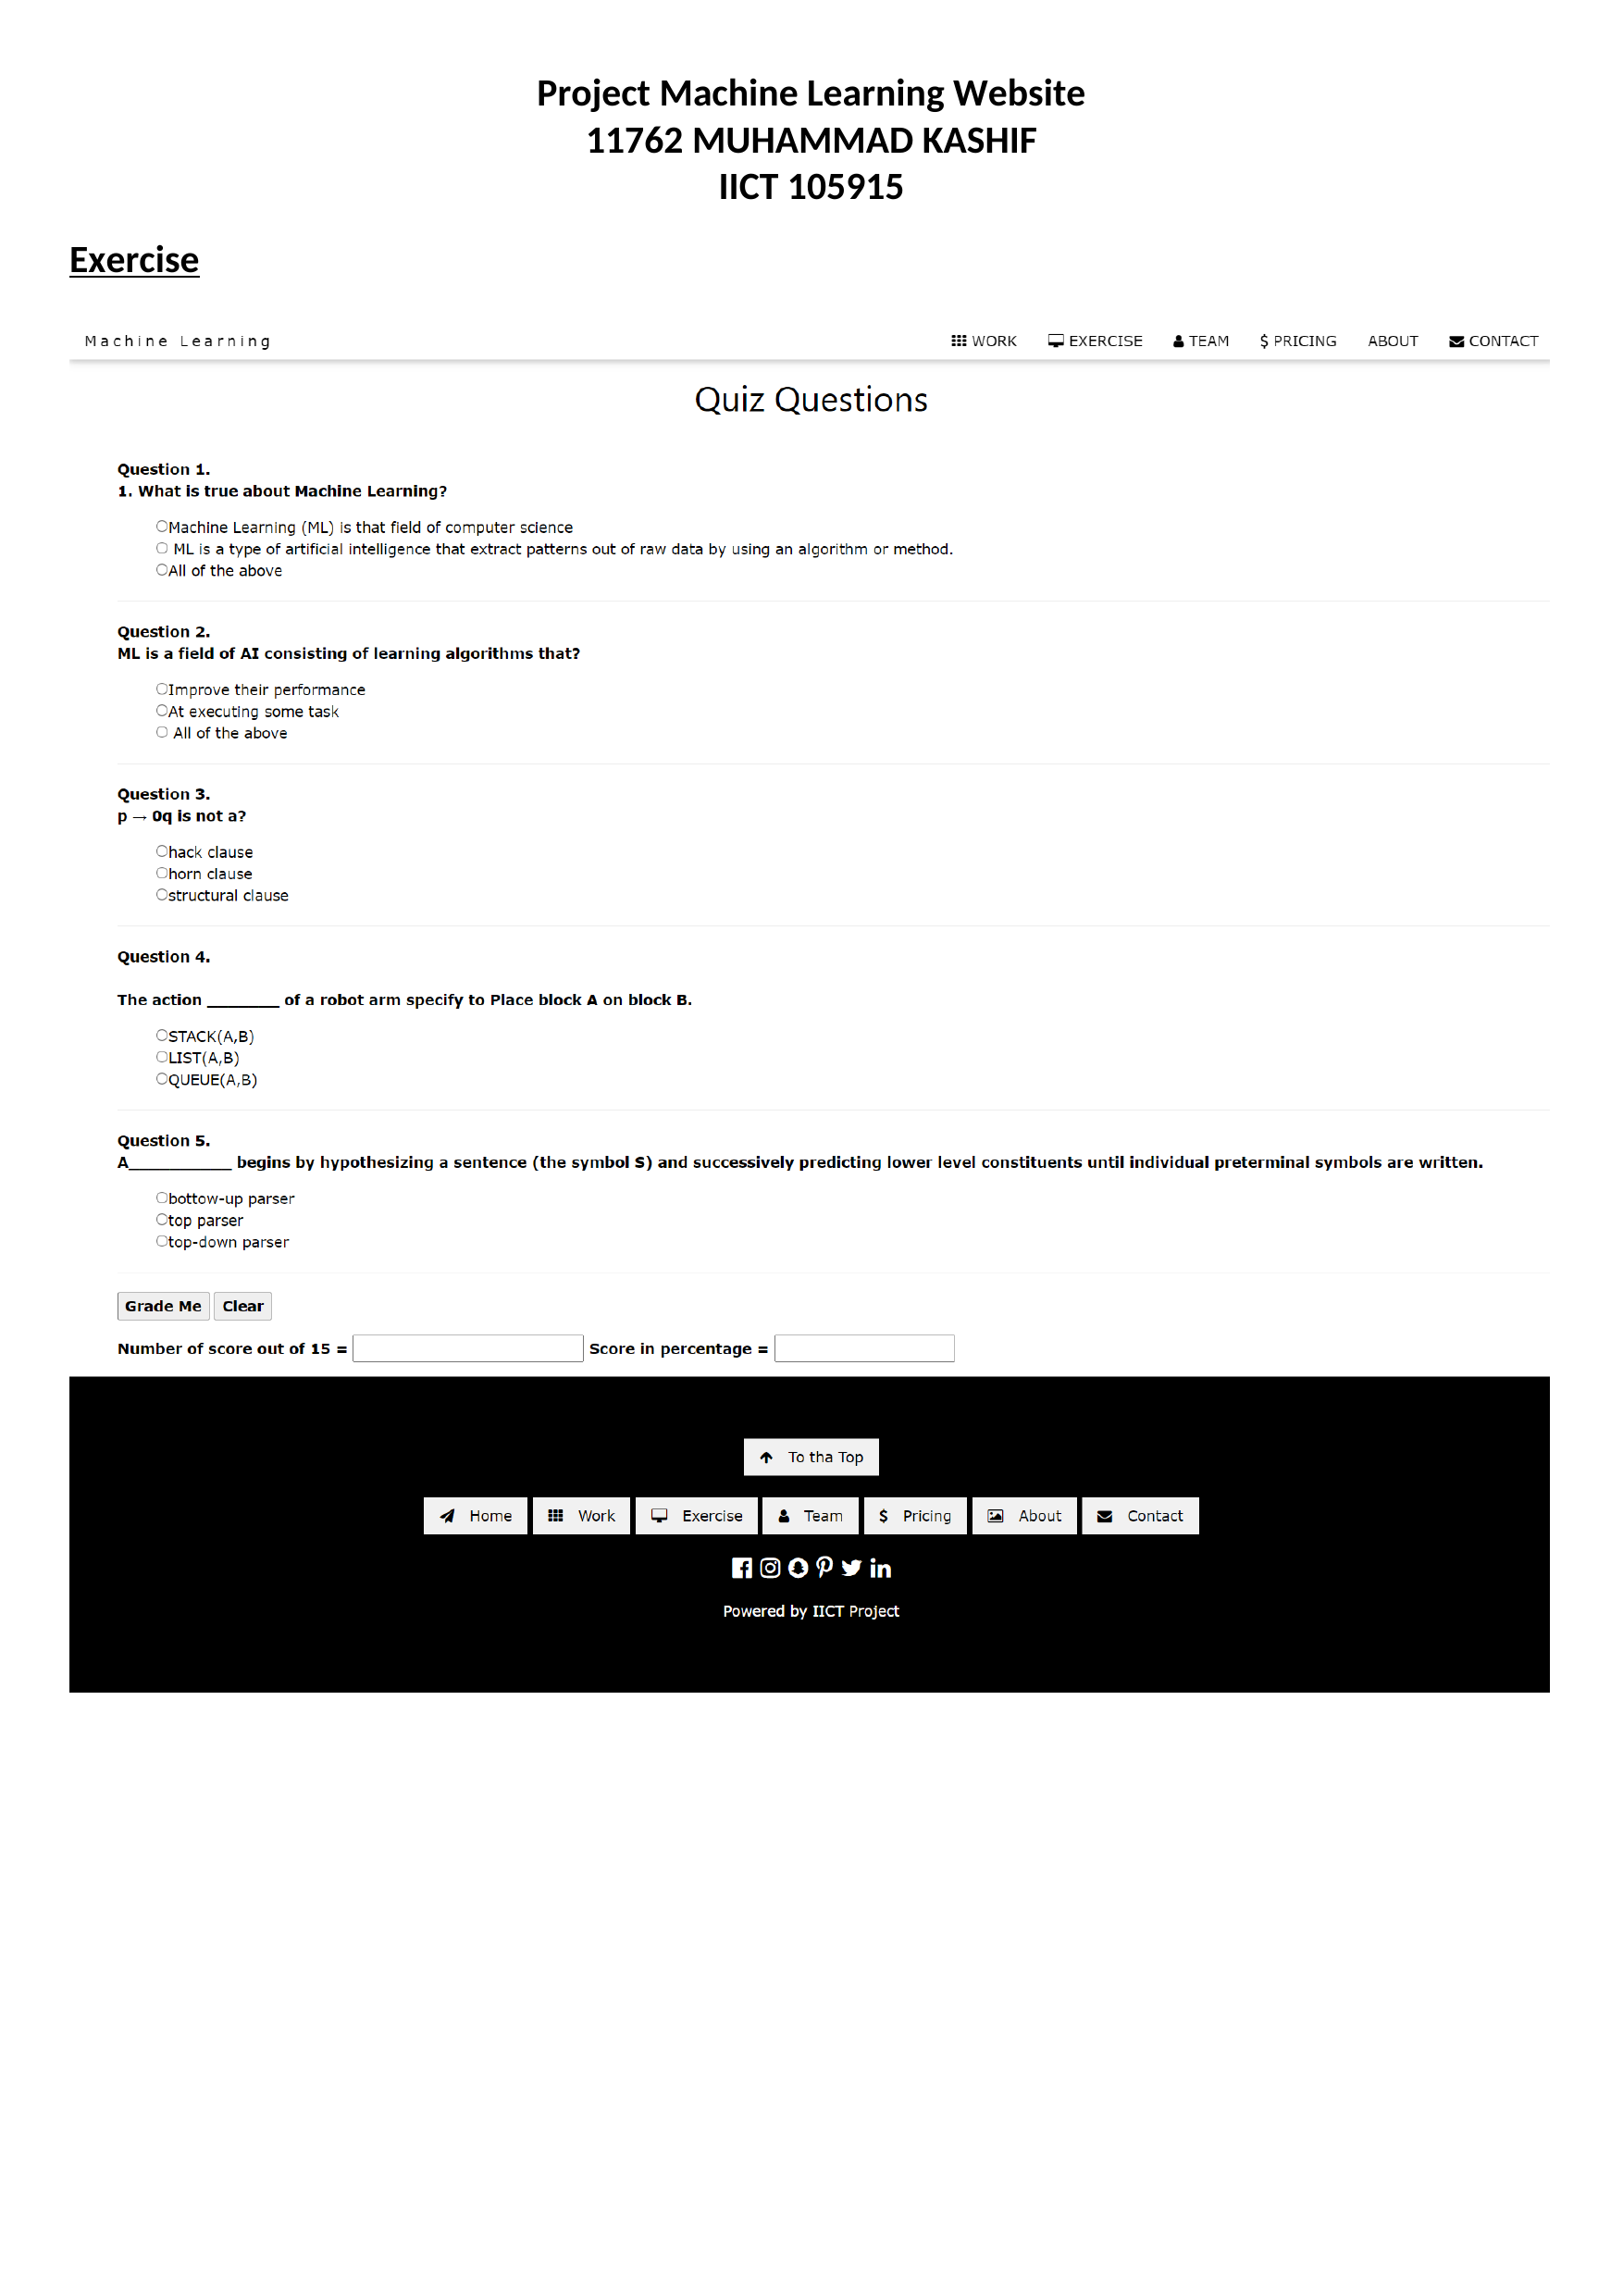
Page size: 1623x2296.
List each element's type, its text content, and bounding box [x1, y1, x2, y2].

text Exercise [69, 235, 1554, 734]
picture [69, 322, 1548, 1693]
